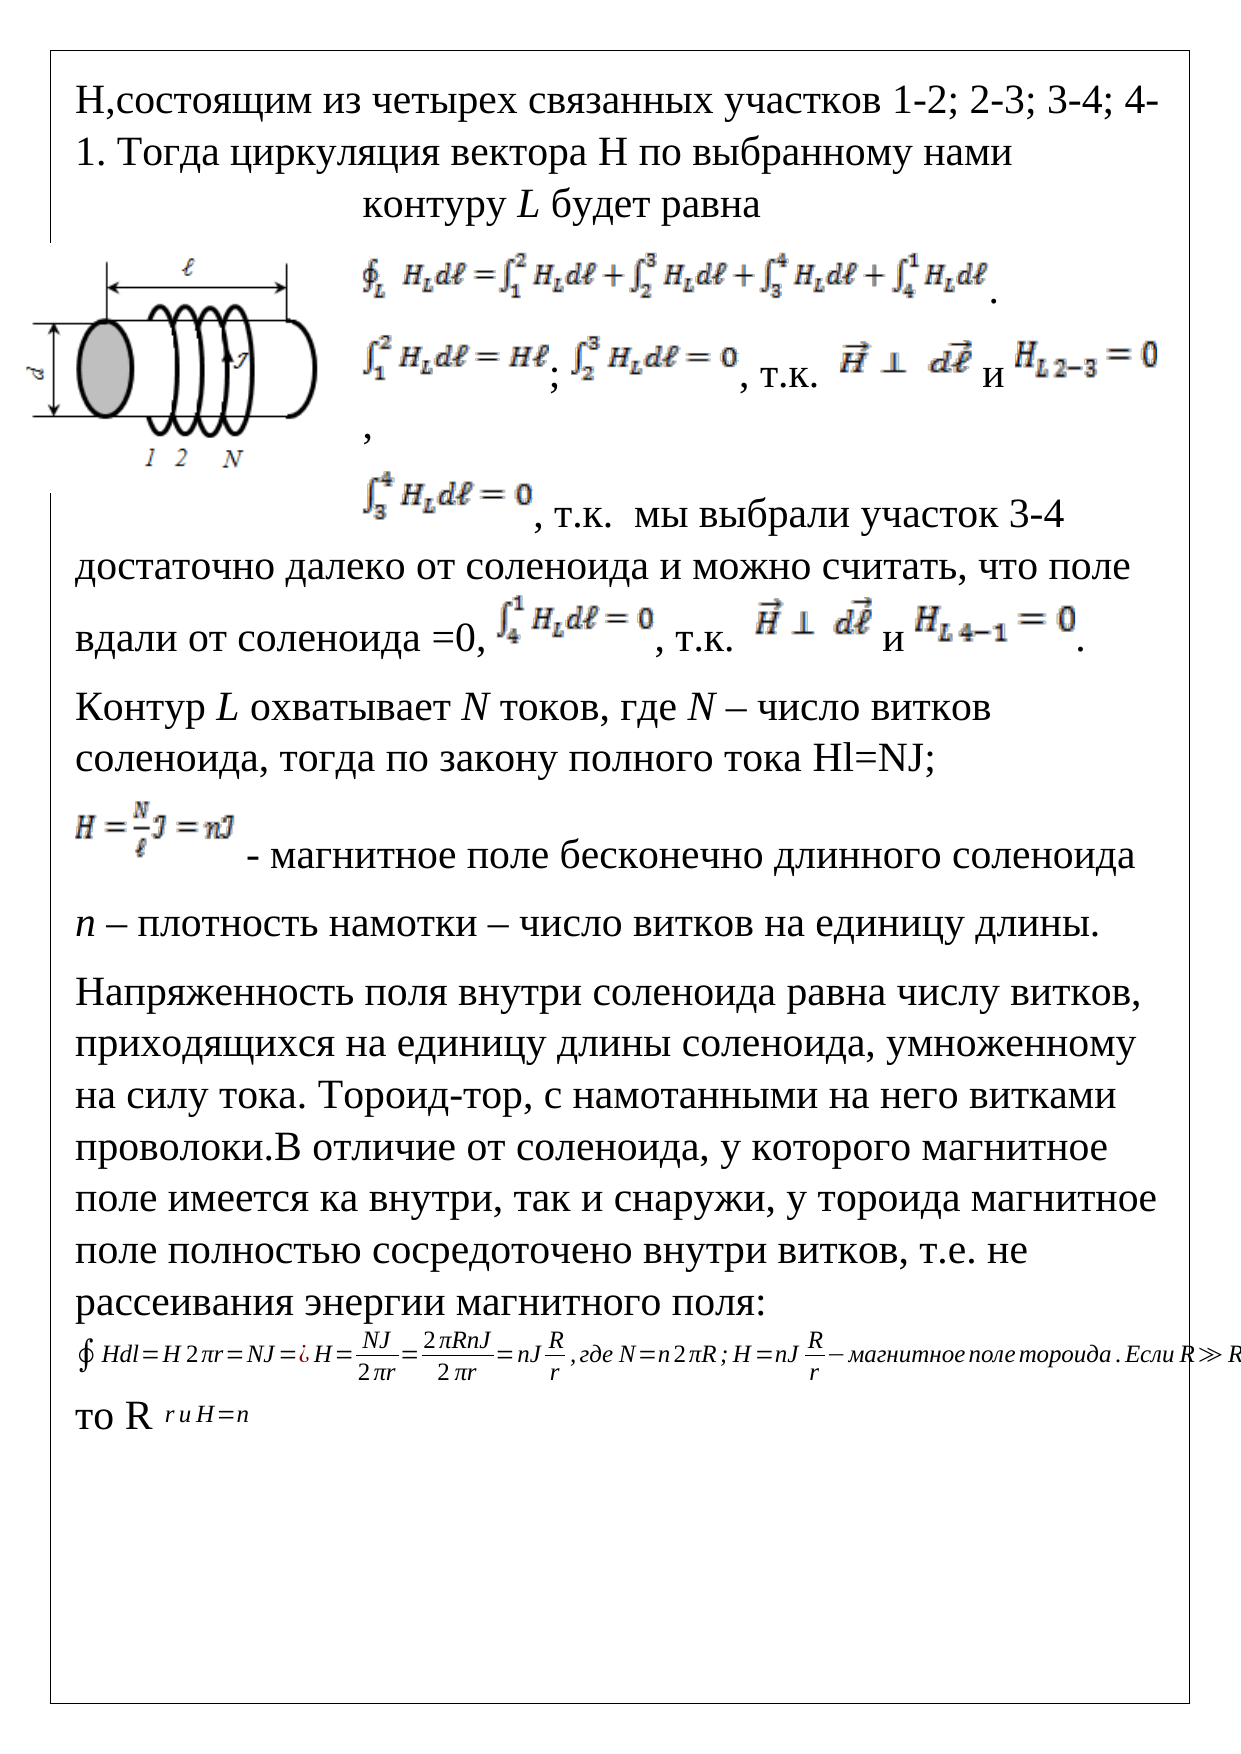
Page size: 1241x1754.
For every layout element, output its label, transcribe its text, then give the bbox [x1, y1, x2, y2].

picture [362, 468, 534, 528]
picture [755, 597, 872, 652]
picture [570, 333, 739, 388]
picture [0, 243, 344, 493]
picture [914, 597, 1075, 652]
picture [75, 801, 236, 869]
text Контур L охватывает N токов, где N – число витков соленоида, тогда по закону полного тока Hl=NJ; [75, 681, 1165, 781]
picture [362, 246, 989, 304]
picture [1014, 332, 1158, 388]
text Напряженность поля внутри соленоида равна числу витков, приходящихся на единицу длины соленоида, умноженному на силу тока. Тороид-тор, с намотанными на него витками проволоки.В отличие от соленоида, у которого магнитное поле имеется ка внутри, так и снаружи, у тороида магнитное поле полностью сосредоточено внутри витков, т.е. не рассеивания энергии магнитного поля: то R [75, 966, 1165, 1438]
text n – плотность намотки – число витков на единицу длины. [75, 898, 1165, 946]
text - магнитное поле бесконечно длинного соленоида [75, 801, 1165, 877]
picture [362, 332, 549, 388]
picture [496, 592, 655, 652]
picture [839, 340, 972, 388]
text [75, 75, 1165, 226]
text , т.к. мы выбрали участок 3-4 достаточно далеко от соленоида и можно считать, что поле вдали от соленоида =0, , т.к. и . [75, 468, 1165, 661]
